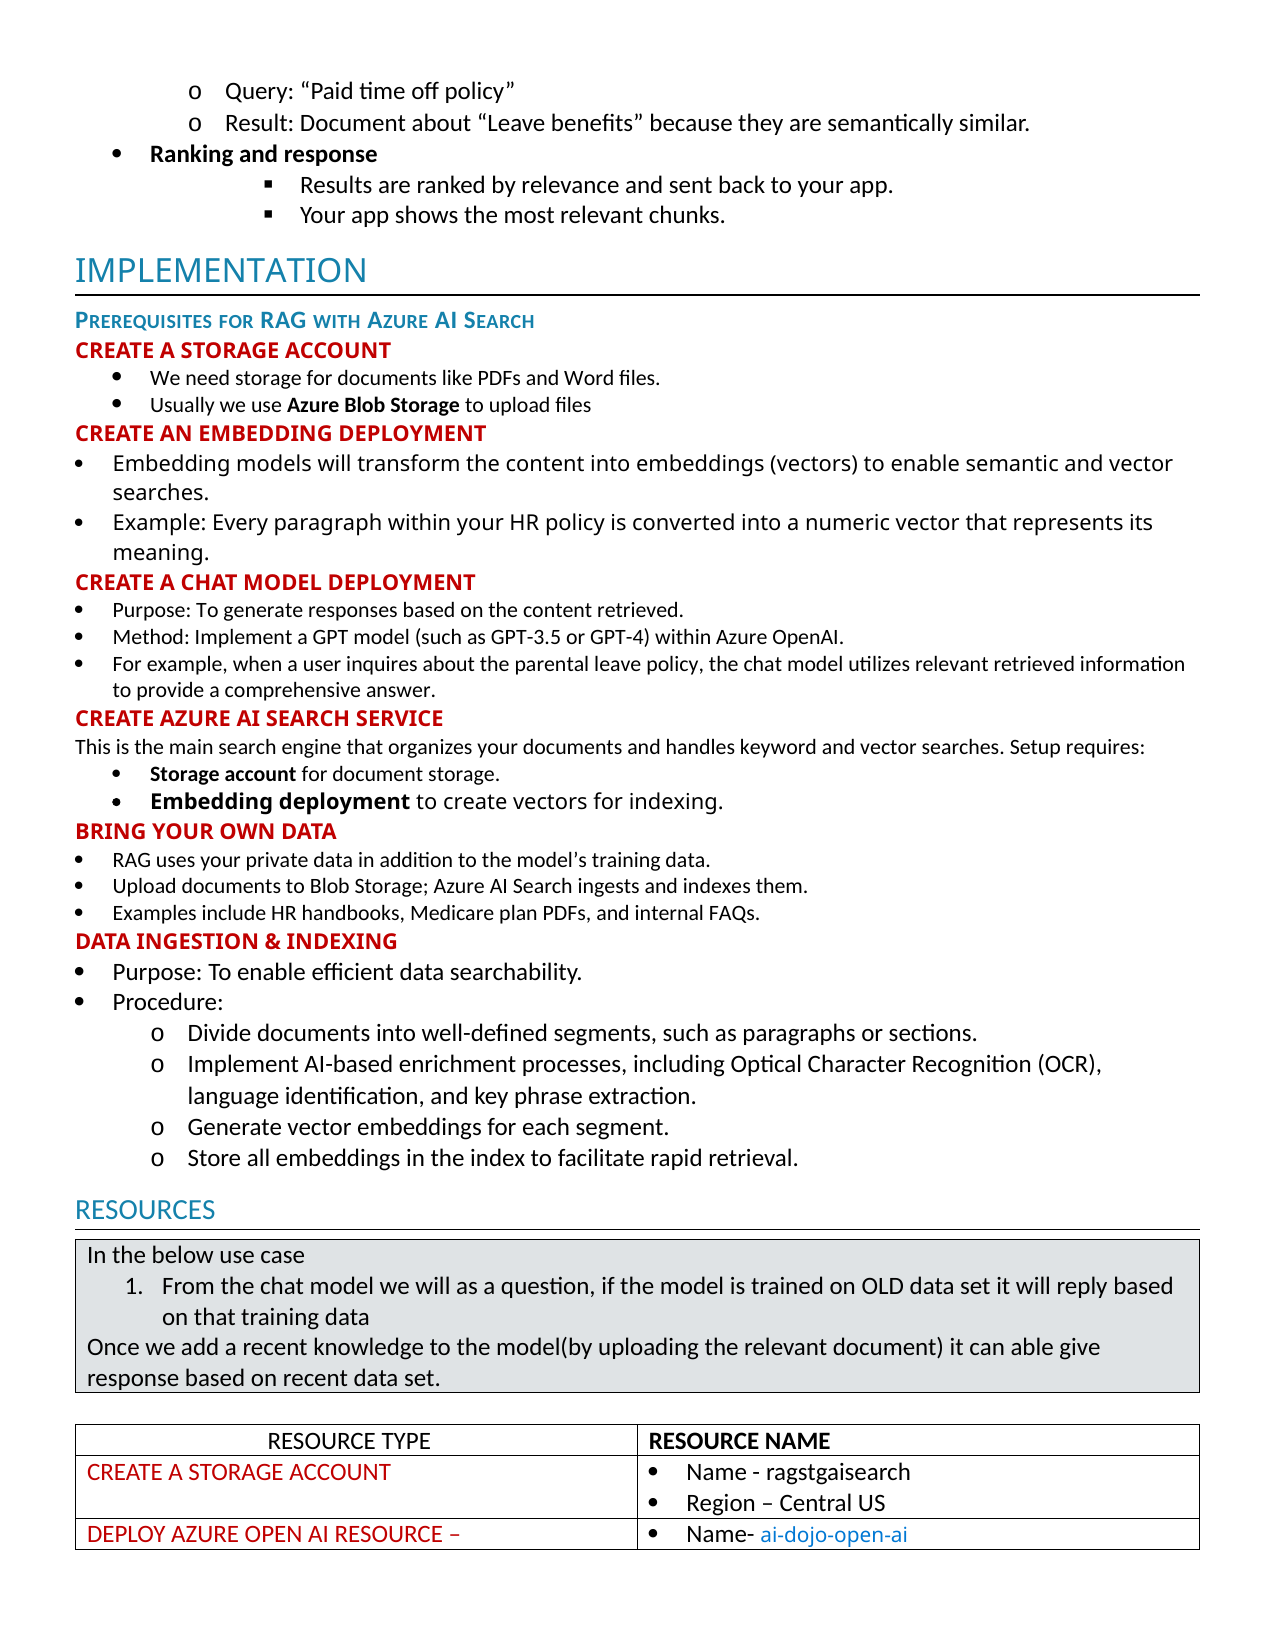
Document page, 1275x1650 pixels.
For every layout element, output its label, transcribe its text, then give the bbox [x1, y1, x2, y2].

list Store all embeddings in the index to facilitate rapid retrieval. [150, 1143, 1200, 1174]
table_cell CREATE A STORAGE ACCOUNT [76, 1456, 637, 1517]
text CREATE A CHAT MODEL DEPLOYMENT [75, 567, 1200, 597]
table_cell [638, 1519, 1199, 1549]
text This is the main search engine that organizes your documents and handles keyword and vector searches. Setup requires: [75, 733, 1200, 760]
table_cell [76, 1519, 637, 1549]
list RAG uses your private data in addition to the model’s training data. [75, 846, 1200, 873]
list We need storage for documents like PDFs and Word files. [112, 364, 1200, 391]
table_cell Name - ragstgaisearch Region – Central US [638, 1456, 1199, 1517]
list Implement AI-based enrichment processes, including Optical Character Recognition (OCR), language identification, and key phrase extraction. [150, 1048, 1200, 1111]
list Generate vector embeddings for each segment. [150, 1111, 1200, 1143]
text BRING YOUR OWN DATA [75, 816, 1200, 846]
list Your app shows the most relevant chunks. [262, 199, 1200, 230]
list For example, when a user inquires about the parental leave policy, the chat model utilizes relevant retrieved information to provide a comprehensive answer. [75, 650, 1200, 703]
list Storage account for document storage. [112, 760, 1200, 786]
table_header RESOURCE NAME [638, 1425, 1199, 1455]
subtitle RESOURCES [75, 1191, 1200, 1229]
list Embedding deployment to create vectors for indexing. [112, 786, 1200, 816]
list Usually we use Azure Blob Storage to upload files [112, 391, 1200, 418]
list Procedure: [75, 986, 1200, 1017]
list Result: Document about “Leave benefits” because they are semantically similar. [187, 107, 1200, 138]
text DATA INGESTION & INDEXING [75, 926, 1200, 956]
list Results are ranked by relevance and sent back to your app. [262, 169, 1200, 199]
list Ranking and response [112, 138, 1200, 169]
list Purpose: To generate responses based on the content retrieved. [75, 597, 1200, 623]
list Method: Implement a GPT model (such as GPT-3.5 or GPT-4) within Azure OpenAI. [75, 623, 1200, 650]
table_header In the below use case From the chat model we will as a question, if the model is trained on OLD data set it will reply based on that training data Once we add a recent knowledge to the model(by uploading the relevant document) it can able give response based on recent data set. [76, 1240, 1199, 1392]
text CREATE A STORAGE ACCOUNT [75, 335, 1200, 364]
list Purpose: To enable efficient data searchability. [75, 956, 1200, 986]
table_header RESOURCE TYPE [76, 1425, 637, 1455]
list Upload documents to Blob Storage; Azure AI Search ingests and indexes them. [75, 873, 1200, 899]
list Embedding models will transform the content into embeddings (vectors) to enable semantic and vector searches. [75, 448, 1200, 507]
list Examples include HR handbooks, Medicare plan PDFs, and internal FAQs. [75, 899, 1200, 926]
list Divide documents into well-defined segments, such as paragraphs or sections. [150, 1017, 1200, 1048]
list Query: “Paid time off policy” [187, 75, 1200, 107]
text Prerequisites for RAG with Azure AI Search [75, 304, 1200, 335]
text CREATE AZURE AI SEARCH SERVICE [75, 703, 1200, 733]
text CREATE AN EMBEDDING DEPLOYMENT [75, 418, 1200, 448]
list Example: Every paragraph within your HR policy is converted into a numeric vector that represents its meaning. [75, 507, 1200, 567]
subtitle IMPLEMENTATION [75, 247, 1200, 294]
